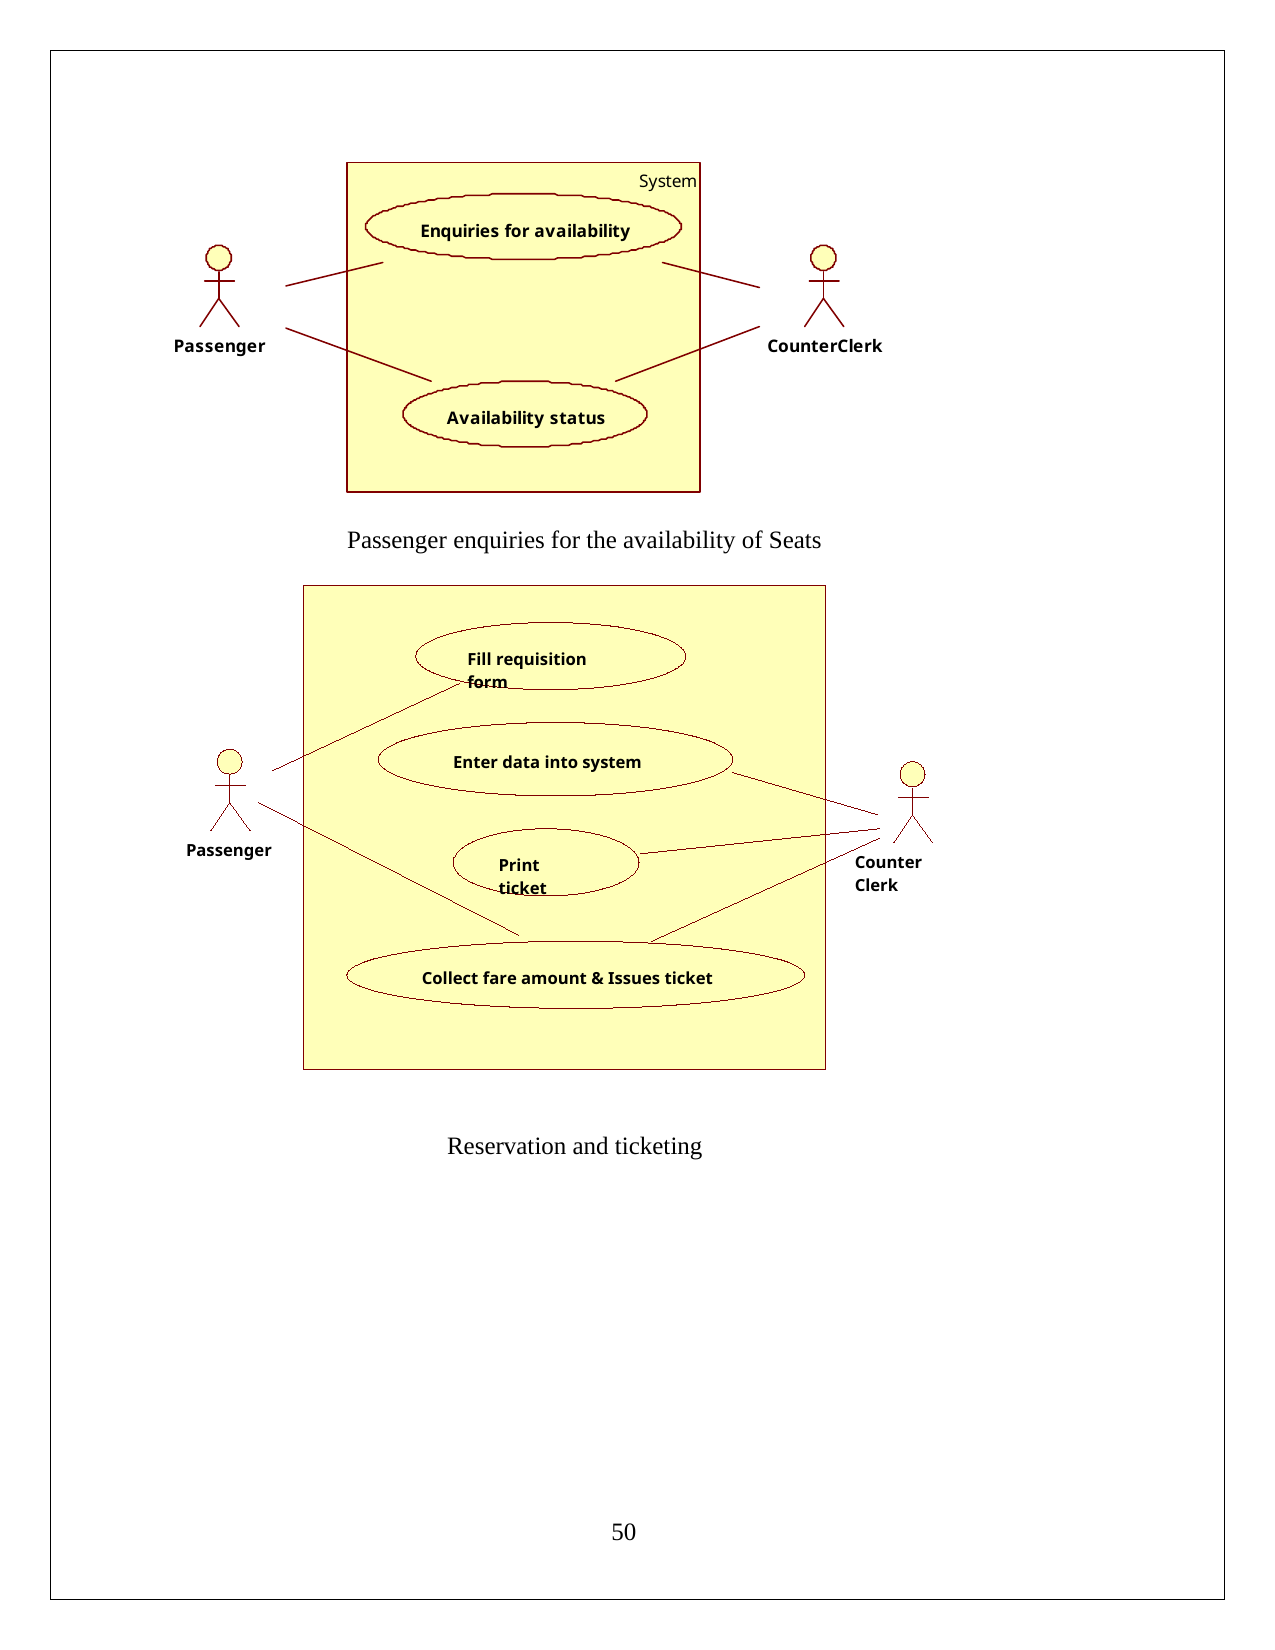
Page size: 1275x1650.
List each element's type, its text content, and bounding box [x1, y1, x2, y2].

text Passenger enquiries for the availability of Seats [347, 525, 1125, 554]
text Reservation and ticketing [122, 1131, 1125, 1160]
